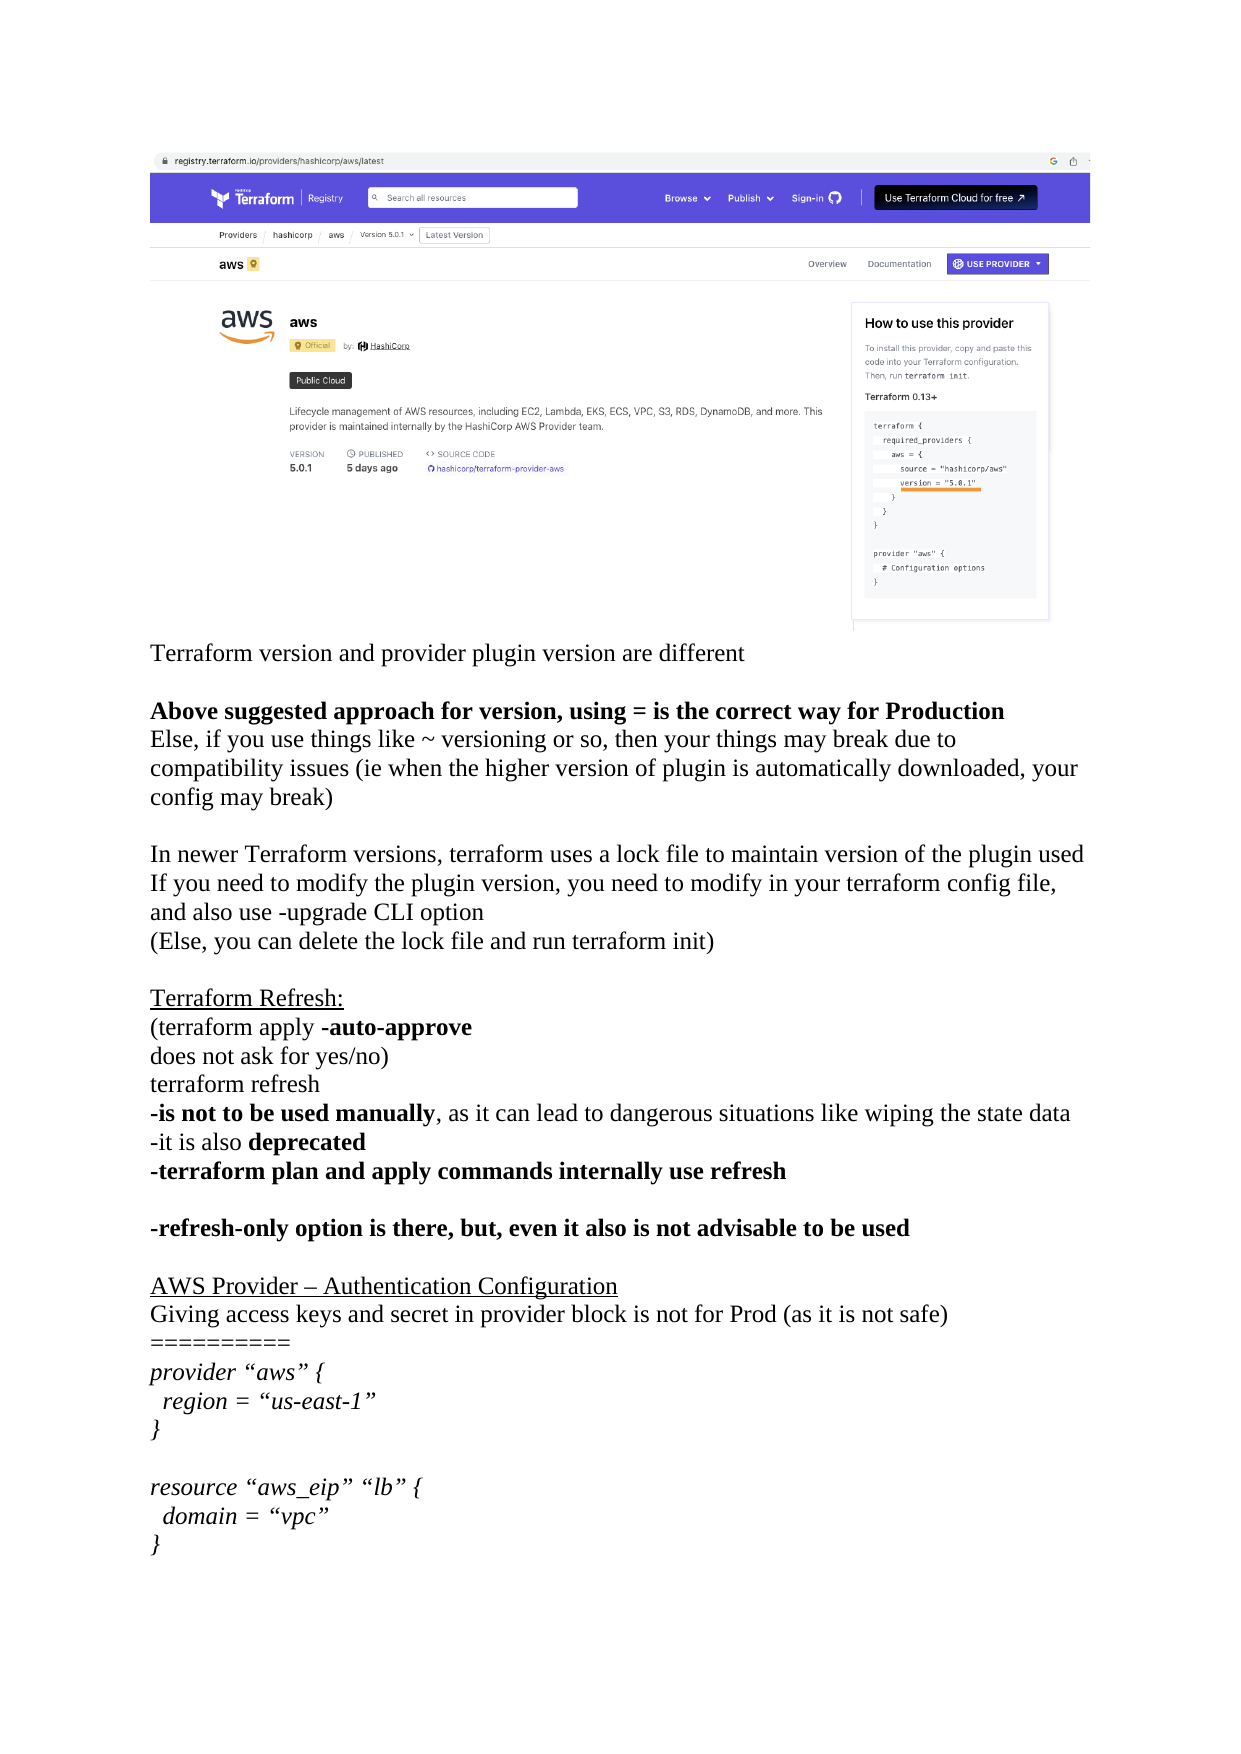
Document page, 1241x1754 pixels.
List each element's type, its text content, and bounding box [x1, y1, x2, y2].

text region = “us-east-1” [150, 1386, 1090, 1414]
text AWS Provider – Authentication Configuration [150, 1271, 1090, 1299]
text does not ask for yes/no) [150, 1041, 1090, 1069]
text Terraform Refresh: [150, 983, 1090, 1012]
text terraform refresh [150, 1069, 1090, 1098]
text (terraform apply -auto-approve [150, 1012, 1090, 1041]
text domain = “vpc” [150, 1501, 1090, 1529]
text -refresh-only option is there, but, even it also is not advisable to be used [150, 1213, 1090, 1242]
picture [150, 150, 1091, 639]
text provider “aws” { [150, 1357, 1090, 1386]
text ========== [150, 1328, 1090, 1357]
text Else, if you use things like ~ versioning or so, then your things may break due to compatibility issues (ie when the higher version of plugin is automatically downloaded, your config may break) [150, 724, 1090, 811]
text -is not to be used manually, as it can lead to dangerous situations like wiping the state data [150, 1098, 1090, 1127]
text Above suggested approach for version, using = is the correct way for Production [150, 696, 1090, 724]
text } [150, 1414, 1090, 1443]
text -terraform plan and apply commands internally use refresh [150, 1156, 1090, 1184]
text -it is also deprecated [150, 1127, 1090, 1156]
text Terraform version and provider plugin version are different [150, 639, 1090, 667]
text resource “aws_eip” “lb” { [150, 1472, 1090, 1501]
text } [150, 1529, 1090, 1558]
text Giving access keys and secret in provider block is not for Prod (as it is not safe) [150, 1299, 1090, 1328]
text (Else, you can delete the lock file and run terraform init) [150, 926, 1090, 954]
text If you need to modify the plugin version, you need to modify in your terraform config file, and also use -upgrade CLI option [150, 868, 1090, 926]
text In newer Terraform versions, terraform uses a lock file to maintain version of the plugin used [150, 839, 1090, 868]
